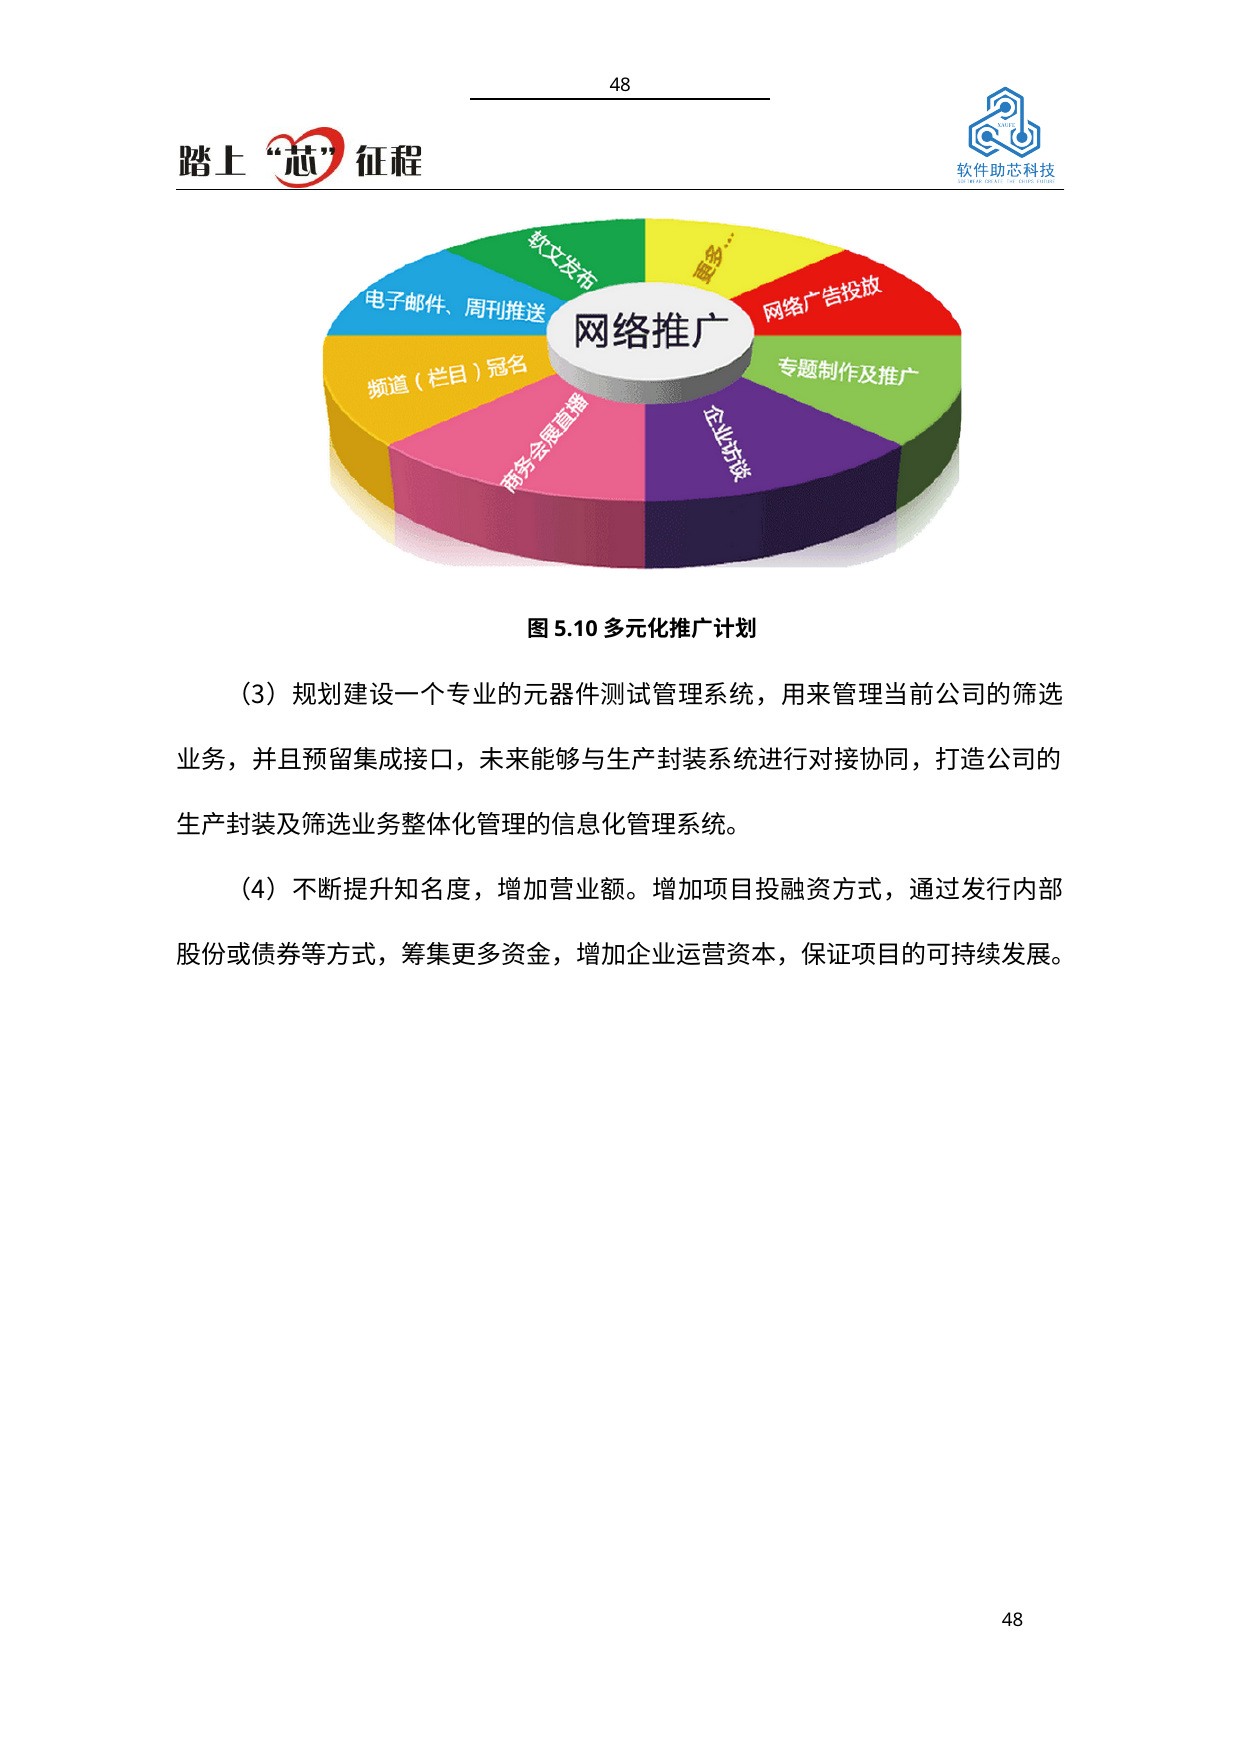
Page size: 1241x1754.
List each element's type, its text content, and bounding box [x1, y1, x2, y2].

picture [945, 83, 1065, 187]
text （3）规划建设一个专业的元器件测试管理系统，用来管理当前公司的筛选业务，并且预留集成接口，未来能够与生产封装系统进行对接协同，打造公司的生产封装及筛选业务整体化管理的信息化管理系统。 [176, 660, 1064, 855]
picture [178, 127, 422, 188]
text 图5.10 多元化推广计划 [176, 611, 1064, 643]
picture [322, 204, 962, 580]
text （4）不断提升知名度，增加营业额。增加项目投融资方式，通过发行内部股份或债券等方式，筹集更多资金，增加企业运营资本，保证项目的可持续发展。 [176, 855, 1064, 985]
